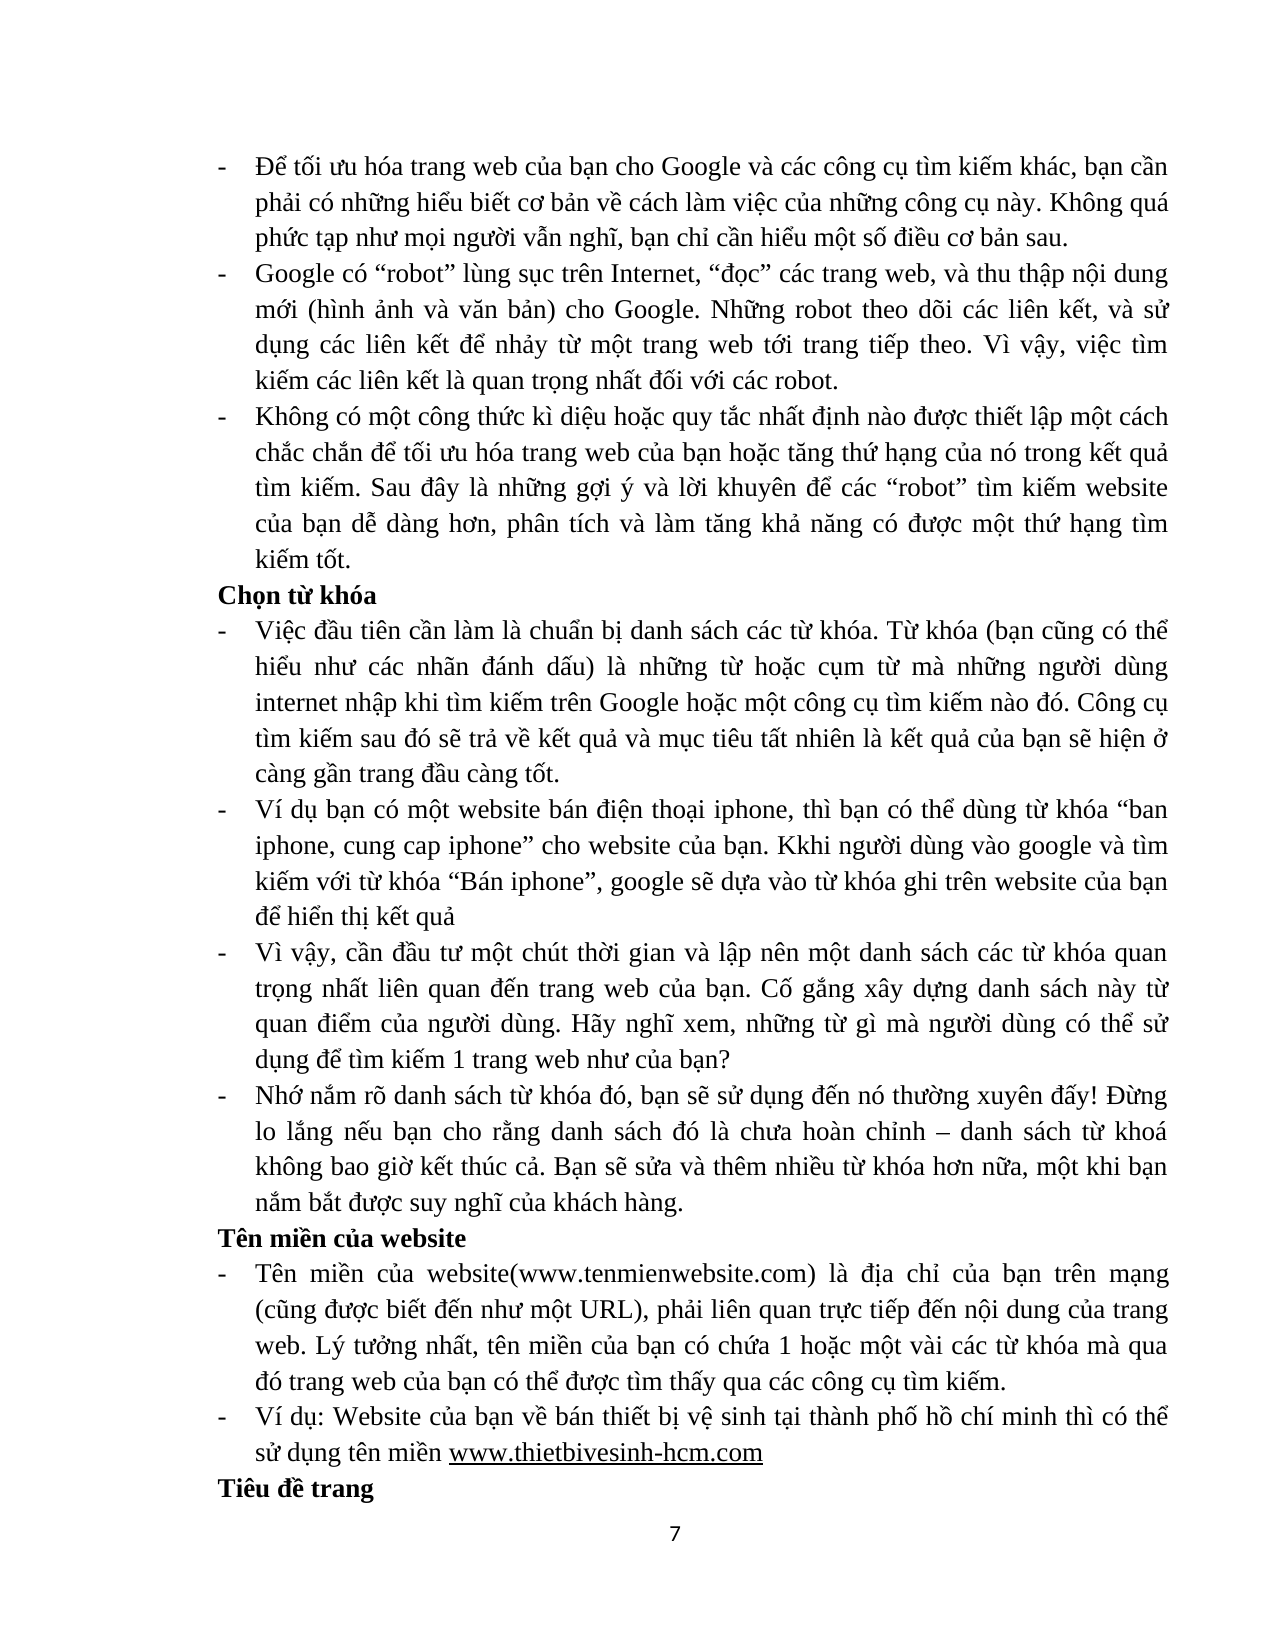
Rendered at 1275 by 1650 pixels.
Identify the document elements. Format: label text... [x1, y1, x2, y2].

list Nhớ nắm rõ danh sách từ khóa đó, bạn sẽ sử dụng đến nó thường xuyên đấy! Đừng lo lắng nếu bạn cho rằng danh sách đó là chưa hoàn chỉnh – danh sách từ khoá không bao giờ kết thúc cả. Bạn sẽ sửa và thêm nhiều từ khóa hơn nữa, một khi bạn nắm bắt được suy nghĩ của khách hàng. [217, 1079, 1170, 1217]
list Ví dụ bạn có một website bán điện thoại iphone, thì bạn có thể dùng từ khóa “ban iphone, cung cap iphone” cho website của bạn. Kkhi người dùng vào google và tìm kiếm với từ khóa “Bán iphone”, google sẽ dựa vào từ khóa ghi trên website của bạn để hiển thị kết quả [217, 793, 1170, 931]
list Để tối ưu hóa trang web của bạn cho Google và các công cụ tìm kiếm khác, bạn cần phải có những hiểu biết cơ bản về cách làm việc của những công cụ này. Không quá phức tạp như mọi người vẫn nghĩ, bạn chỉ cần hiểu một số điều cơ bản sau. [217, 150, 1170, 253]
text Tên miền của website [217, 1222, 1170, 1253]
list Ví dụ: Website của bạn về bán thiết bị vệ sinh tại thành phố hồ chí minh thì có thể sử dụng tên miền www.thietbivesinh-hcm.com [217, 1401, 1170, 1467]
text Tiêu đề trang [217, 1472, 1170, 1503]
list Vì vậy, cần đầu tư một chút thời gian và lập nên một danh sách các từ khóa quan trọng nhất liên quan đến trang web của bạn. Cố gắng xây dựng danh sách này từ quan điểm của người dùng. Hãy nghĩ xem, những từ gì mà người dùng có thể sử dụng để tìm kiếm 1 trang web như của bạn? [217, 936, 1170, 1074]
list Việc đầu tiên cần làm là chuẩn bị danh sách các từ khóa. Từ khóa (bạn cũng có thể hiểu như các nhãn đánh dấu) là những từ hoặc cụm từ mà những người dùng internet nhập khi tìm kiếm trên Google hoặc một công cụ tìm kiếm nào đó. Công cụ tìm kiếm sau đó sẽ trả về kết quả và mục tiêu tất nhiên là kết quả của bạn sẽ hiện ở càng gần trang đầu càng tốt. [217, 614, 1170, 788]
list Google có “robot” lùng sục trên Internet, “đọc” các trang web, và thu thập nội dung mới (hình ảnh và văn bản) cho Google. Những robot theo dõi các liên kết, và sử dụng các liên kết để nhảy từ một trang web tới trang tiếp theo. Vì vậy, việc tìm kiếm các liên kết là quan trọng nhất đối với các robot. [217, 257, 1170, 396]
text Chọn từ khóa [217, 579, 1170, 610]
list Không có một công thức kì diệu hoặc quy tắc nhất định nào được thiết lập một cách chắc chắn để tối ưu hóa trang web của bạn hoặc tăng thứ hạng của nó trong kết quả tìm kiếm. Sau đây là những gợi ý và lời khuyên để các “robot” tìm kiếm website của bạn dễ dàng hơn, phân tích và làm tăng khả năng có được một thứ hạng tìm kiếm tốt. [217, 400, 1170, 574]
list Tên miền của website(www.tenmienwebsite.com) là địa chỉ của bạn trên mạng (cũng được biết đến như một URL), phải liên quan trực tiếp đến nội dung của trang web. Lý tưởng nhất, tên miền của bạn có chứa 1 hoặc một vài các từ khóa mà qua đó trang web của bạn có thể được tìm thấy qua các công cụ tìm kiếm. [217, 1258, 1170, 1396]
